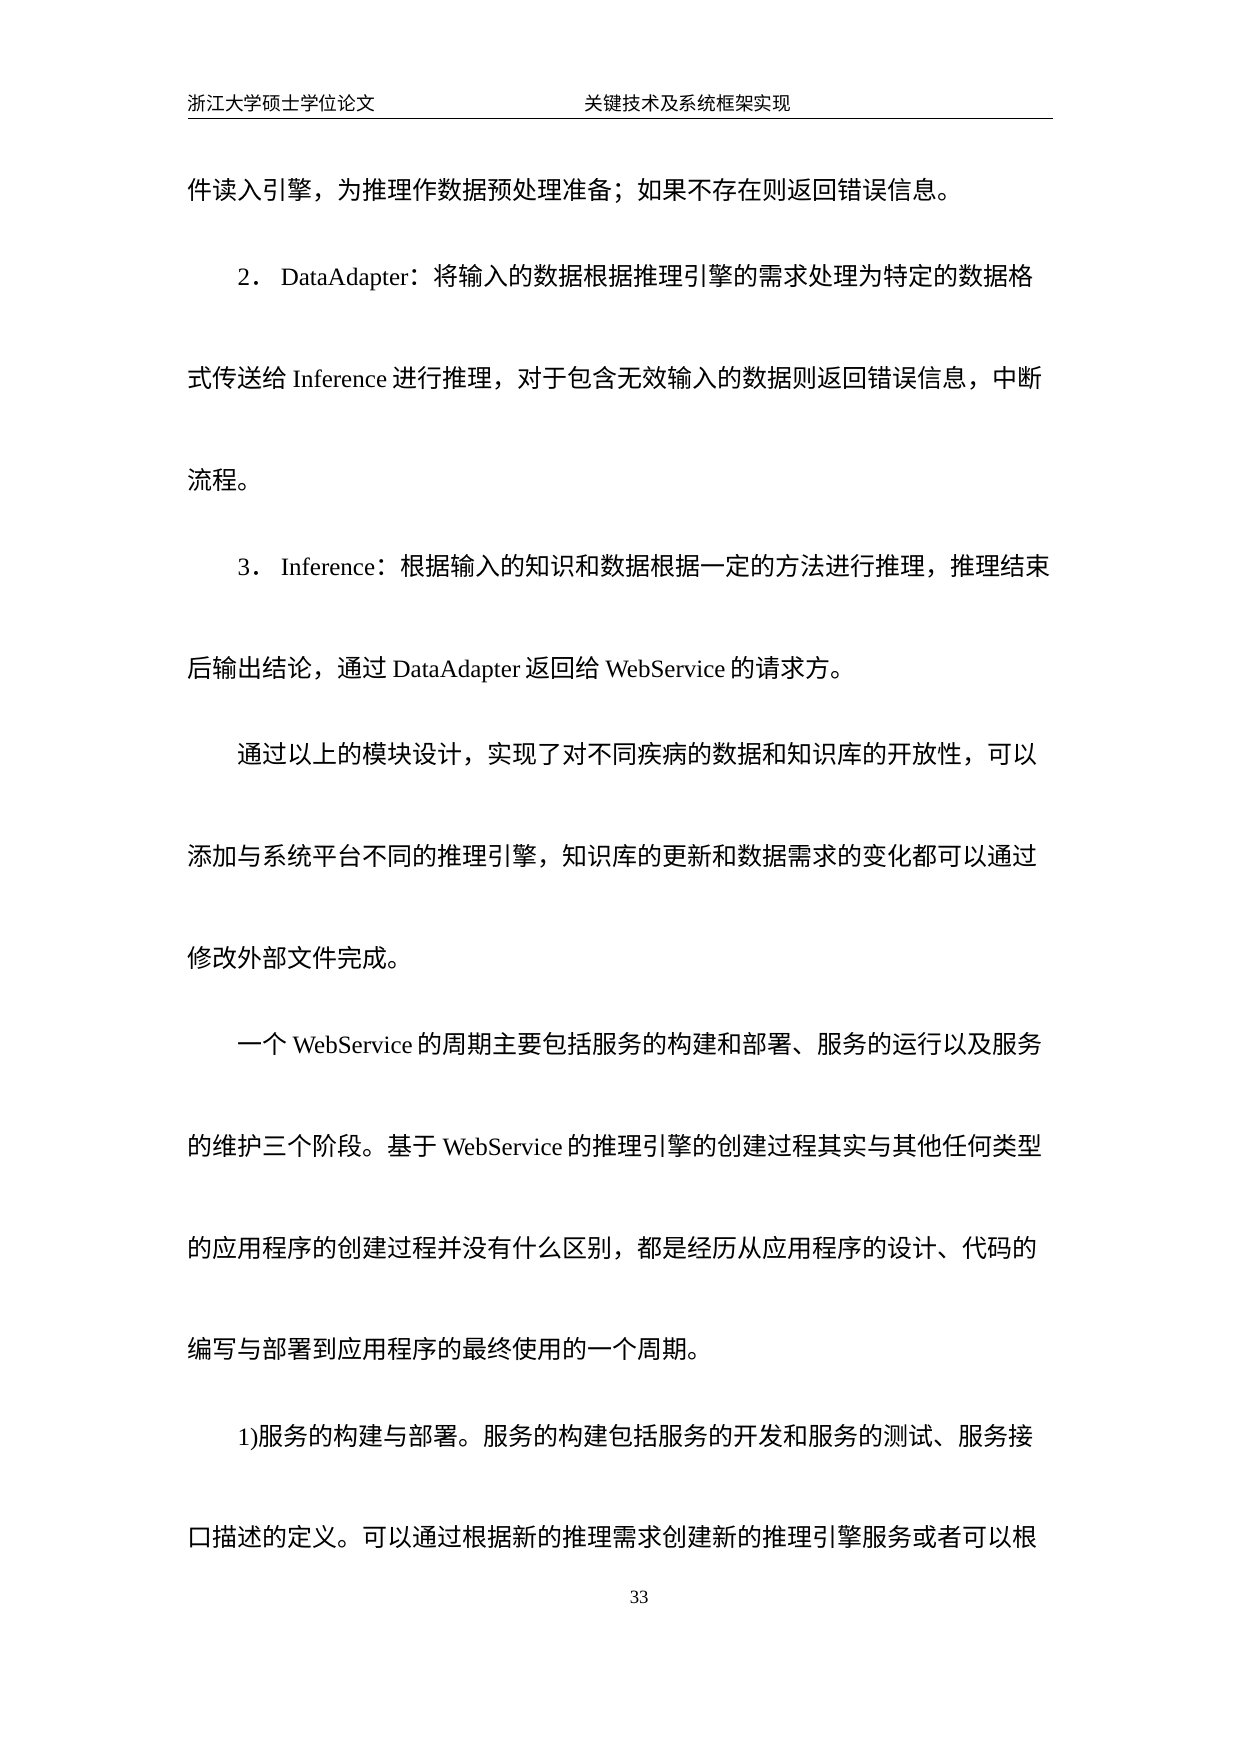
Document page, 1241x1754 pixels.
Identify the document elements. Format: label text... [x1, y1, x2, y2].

text 通过以上的模块设计，实现了对不同疾病的数据和知识库的开放性，可以添加与系统平台不同的推理引擎，知识库的更新和数据需求的变化都可以通过修改外部文件完成。 [187, 719, 1053, 990]
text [187, 1400, 1053, 1570]
text 一个WebService的周期主要包括服务的构建和部署、服务的运行以及服务的维护三个阶段。基于WebService的推理引擎的创建过程其实与其他任何类型的应用程序的创建过程并没有什么区别，都是经历从应用程序的设计、代码的编写与部署到应用程序的最终使用的一个周期。 [187, 1008, 1053, 1382]
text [187, 155, 1053, 223]
text 3． Inference：根据输入的知识和数据根据一定的方法进行推理，推理结束后输出结论，通过DataAdapter返回给WebService的请求方。 [187, 531, 1053, 701]
text 2． DataAdapter：将输入的数据根据推理引擎的需求处理为特定的数据格式传送给Inference进行推理，对于包含无效输入的数据则返回错误信息，中断流程。 [187, 241, 1053, 513]
